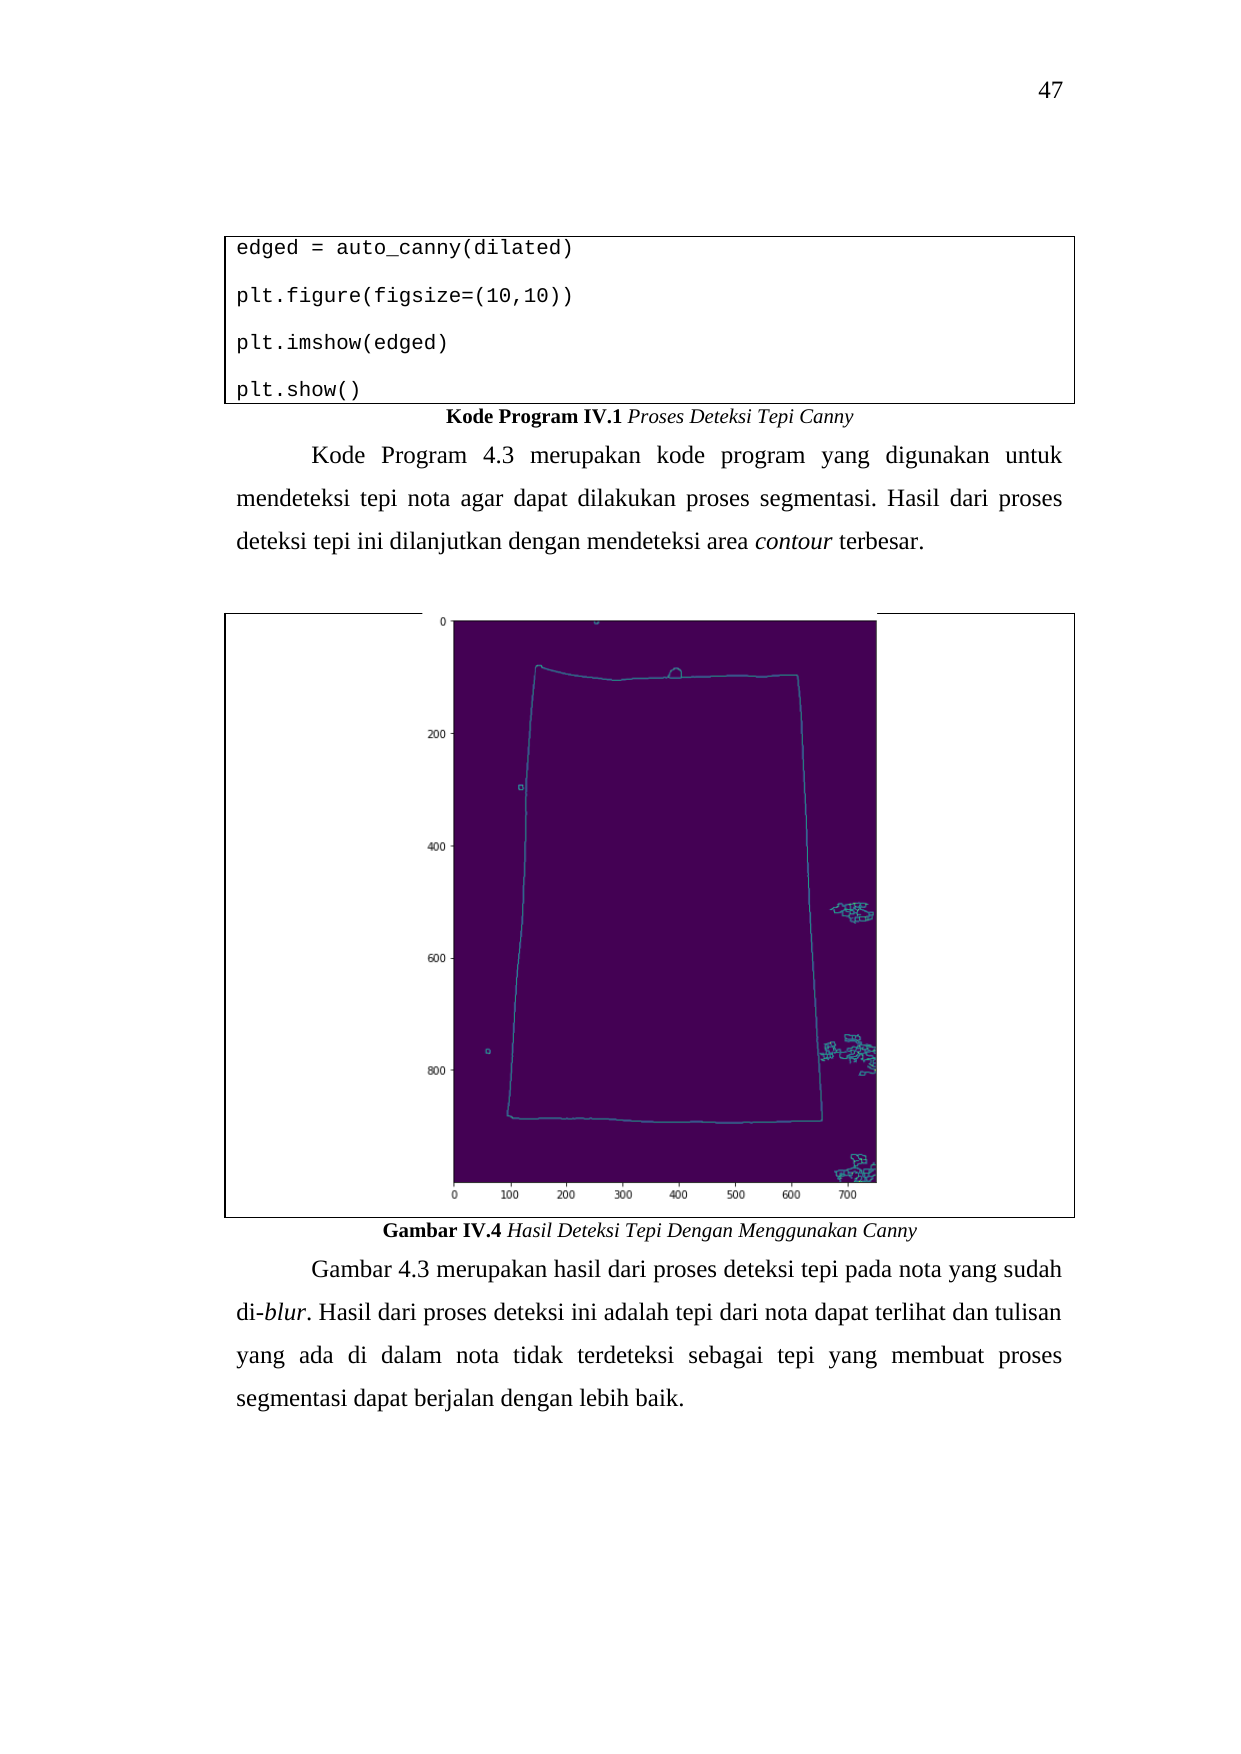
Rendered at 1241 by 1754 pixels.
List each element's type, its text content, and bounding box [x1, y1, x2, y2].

text Gambar 4.3 merupakan hasil dari proses deteksi tepi pada nota yang sudah di-blur. Hasil dari proses deteksi ini adalah tepi dari nota dapat terlihat dan tulisan yang ada di dalam nota tidak terdeteksi sebagai tepi yang membuat proses segmentasi dapat berjalan dengan lebih baik. [236, 1254, 1063, 1412]
picture [422, 613, 878, 1204]
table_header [226, 237, 1074, 403]
text Kode Program 4.3 merupakan kode program yang digunakan untuk mendeteksi tepi nota agar dapat dilakukan proses segmentasi. Hasil dari proses deteksi tepi ini dilanjutkan dengan mendeteksi area contour terbesar. [236, 440, 1063, 555]
table_header [226, 614, 1074, 1217]
text Hasil Deteksi Tepi Dengan Menggunakan Canny [236, 1218, 1063, 1242]
text Proses Deteksi Tepi Canny [236, 404, 1063, 428]
